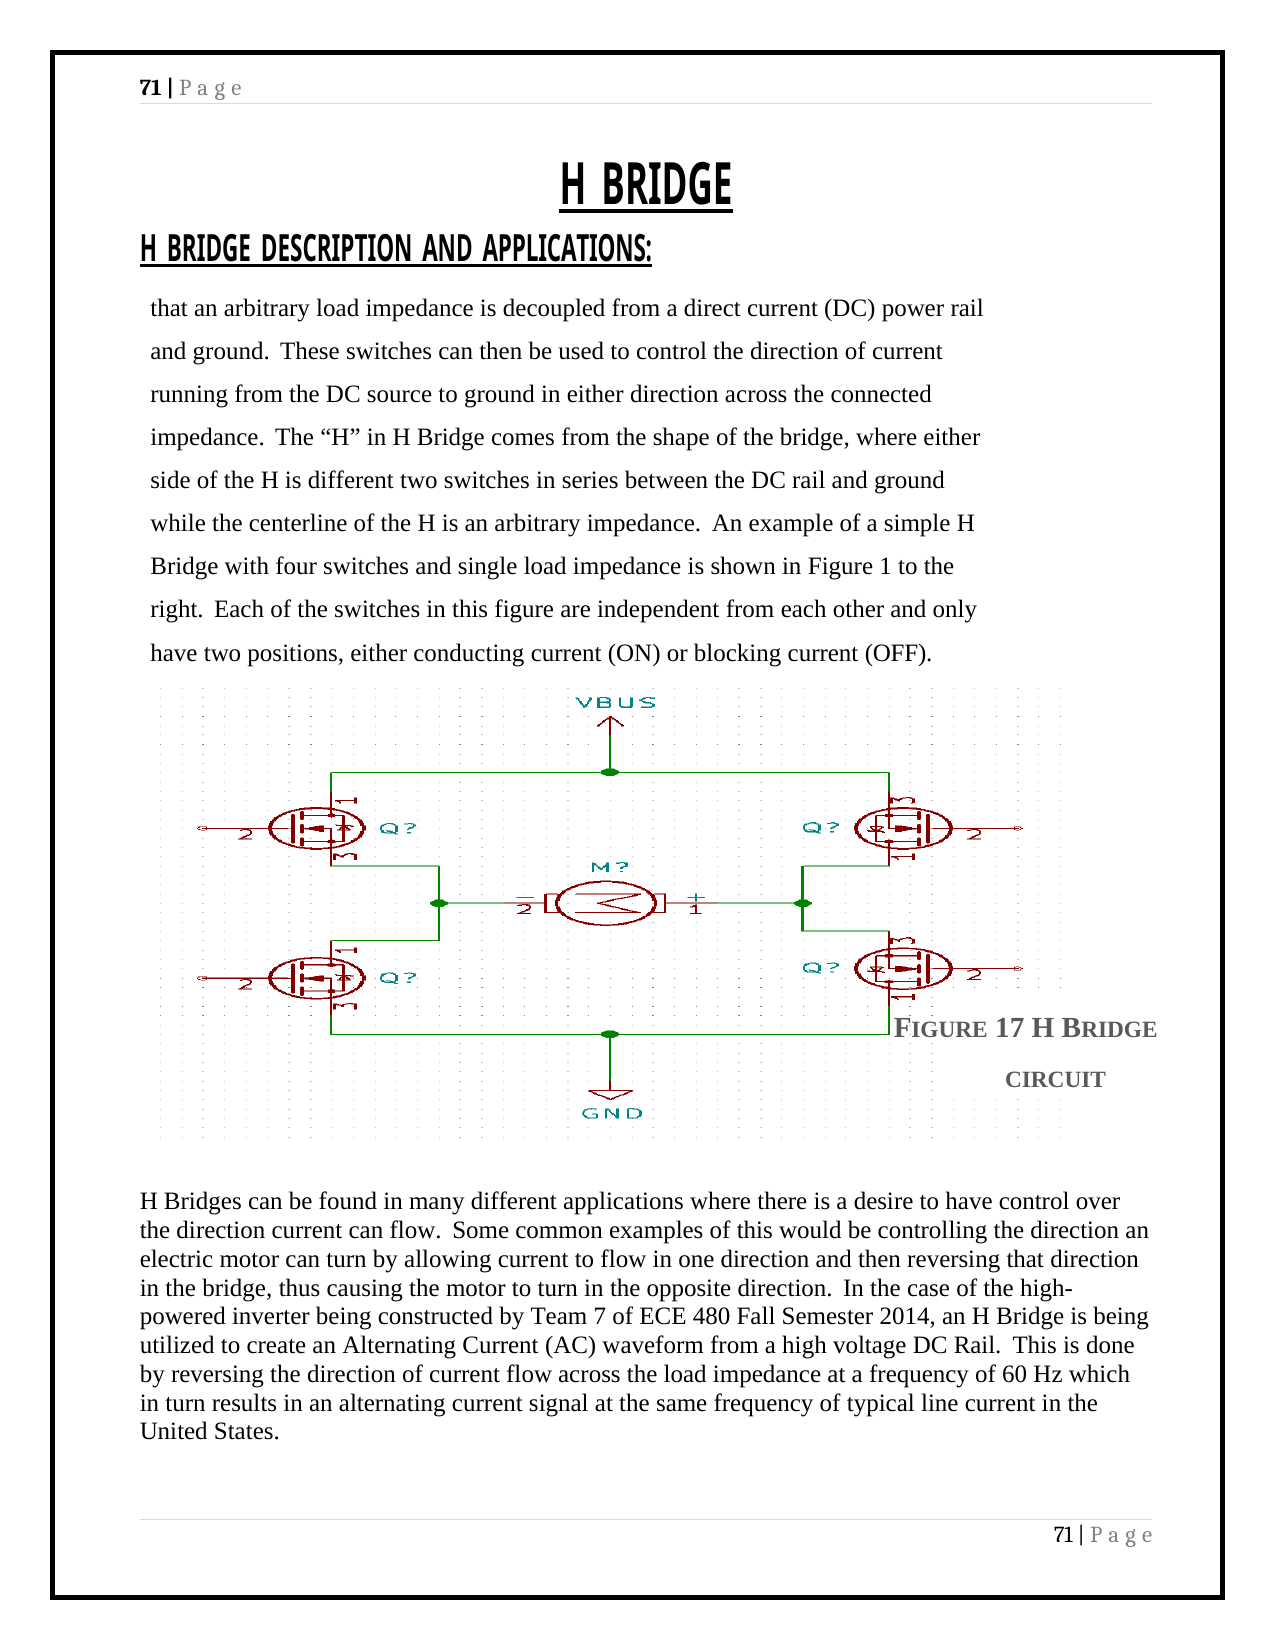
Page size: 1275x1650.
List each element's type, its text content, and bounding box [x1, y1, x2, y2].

text H Bridges can be found in many different applications where there is a desire to have control over the direction current can flow. Some common examples of this would be controlling the direction an electric motor can turn by allowing current to flow in one direction and then reversing that direction in the bridge, thus causing the motor to turn in the opposite direction. In the case of the high-powered inverter being constructed by Team 7 of ECE 480 Fall Semester 2014, an H Bridge is being utilized to create an Alternating Current (AC) waveform from a high voltage DC Rail. This is done by reversing the direction of current flow across the load impedance at a frequency of 60 Hz which in turn results in an alternating current signal at the same frequency of typical line current in the United States. [139, 1186, 1152, 1445]
picture [925, 1023, 933, 1036]
text H BRIDGE [139, 142, 1152, 221]
text H BRIDGE DESCRIPTION AND APPLICATIONS: [139, 221, 1152, 272]
text that an arbitrary load impedance is decoupled from a direct current (DC) power rail and ground. These switches can then be used to control the direction of current running from the DC source to ground in either direction across the connected impedance. The “H” in H Bridge comes from the shape of the bridge, where either side of the H is different two switches in series between the DC rail and ground while the centerline of the H is an arbitrary impedance. An example of a simple H Bridge with four switches and single load impedance is shown in Figure 1 to the right. Each of the switches in this figure are independent from each other and only have two positions, either conducting current (ON) or blocking current (OFF). [150, 293, 989, 680]
picture [150, 680, 1077, 1144]
